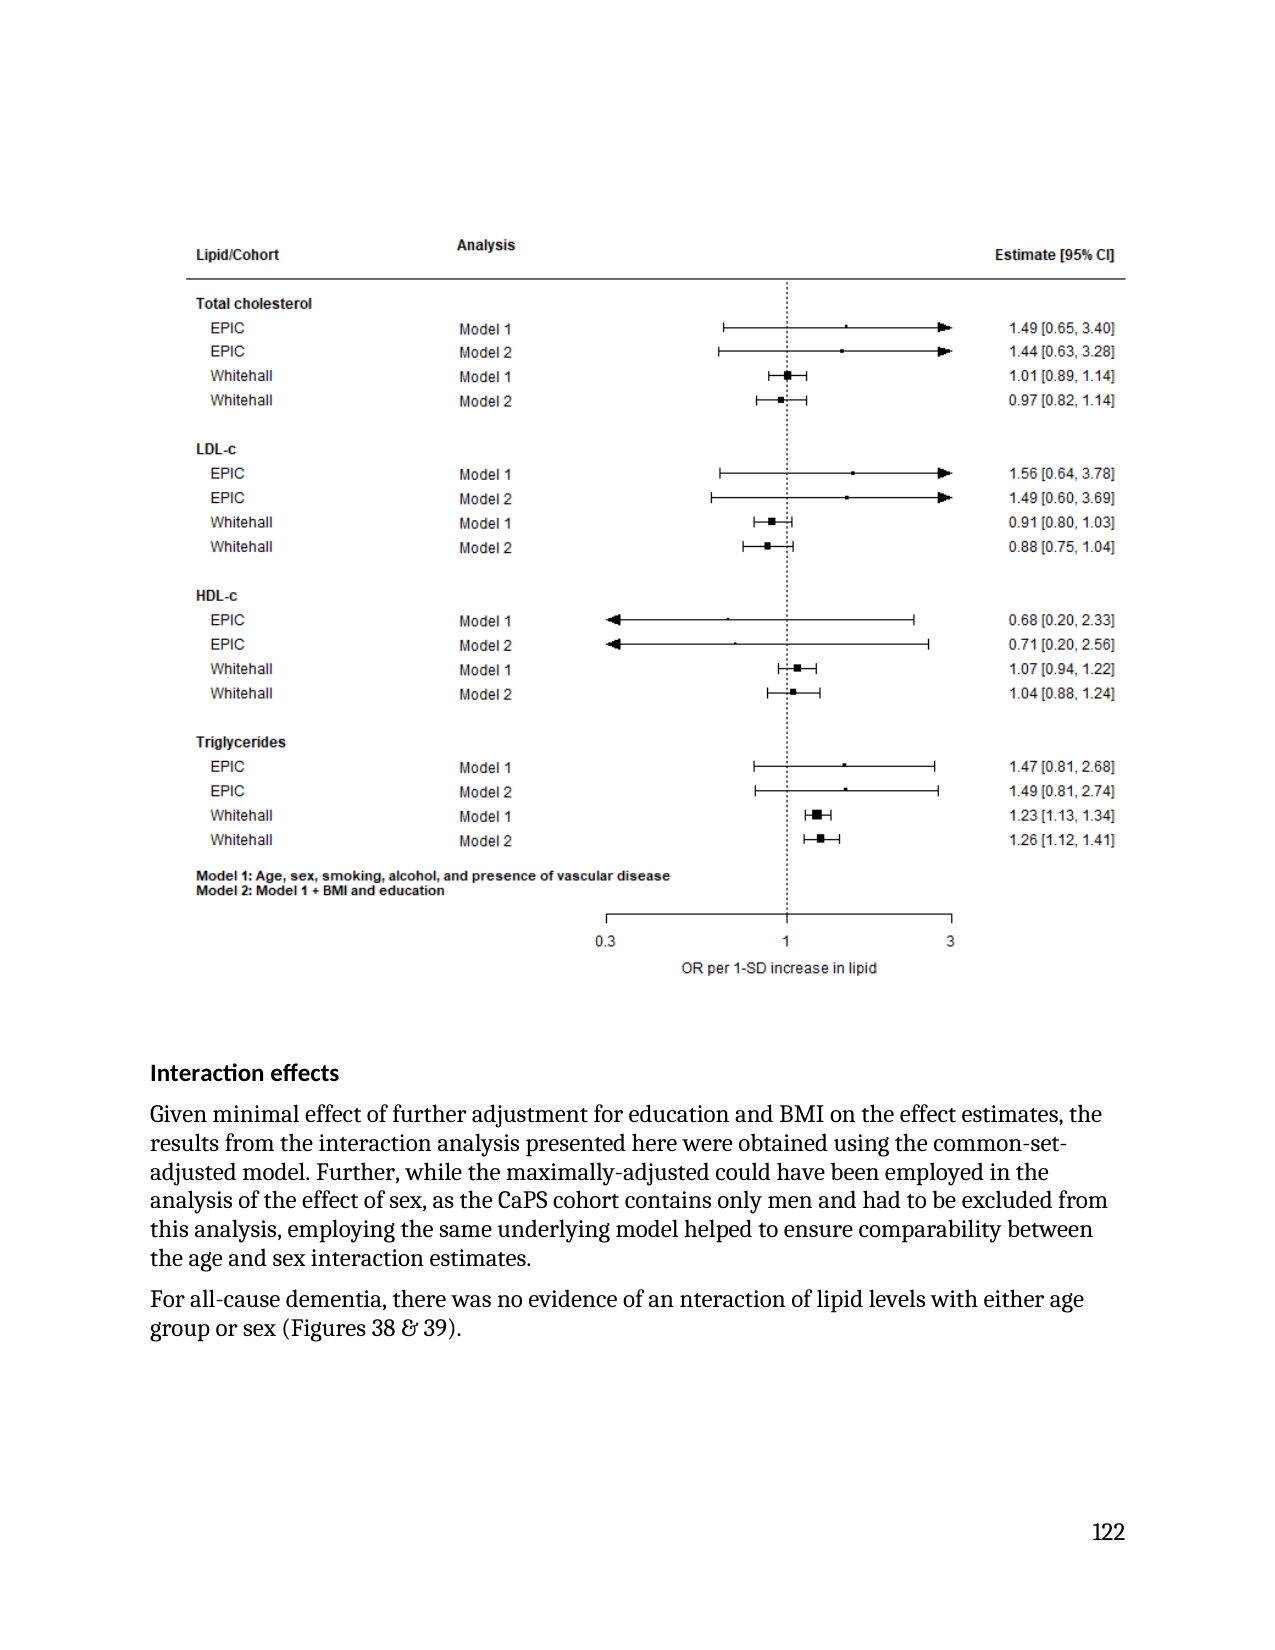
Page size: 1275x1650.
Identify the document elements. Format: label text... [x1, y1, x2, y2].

subtitle Interaction effects [150, 1057, 1125, 1087]
text Given minimal effect of further adjustment for education and BMI on the effect estimates, the results from the interaction analysis presented here were obtained using the common-set-adjusted model. Further, while the maximally-adjusted could have been employed in the analysis of the effect of sex, as the CaPS cohort contains only men and had to be excluded from this analysis, employing the same underlying model helped to ensure comparability between the age and sex interaction estimates. [150, 1100, 1125, 1272]
picture [168, 150, 1144, 1004]
text For all-cause dementia, there was no evidence of an nteraction of lipid levels with either age group or sex (Figures 38 & 39). [150, 1285, 1125, 1342]
